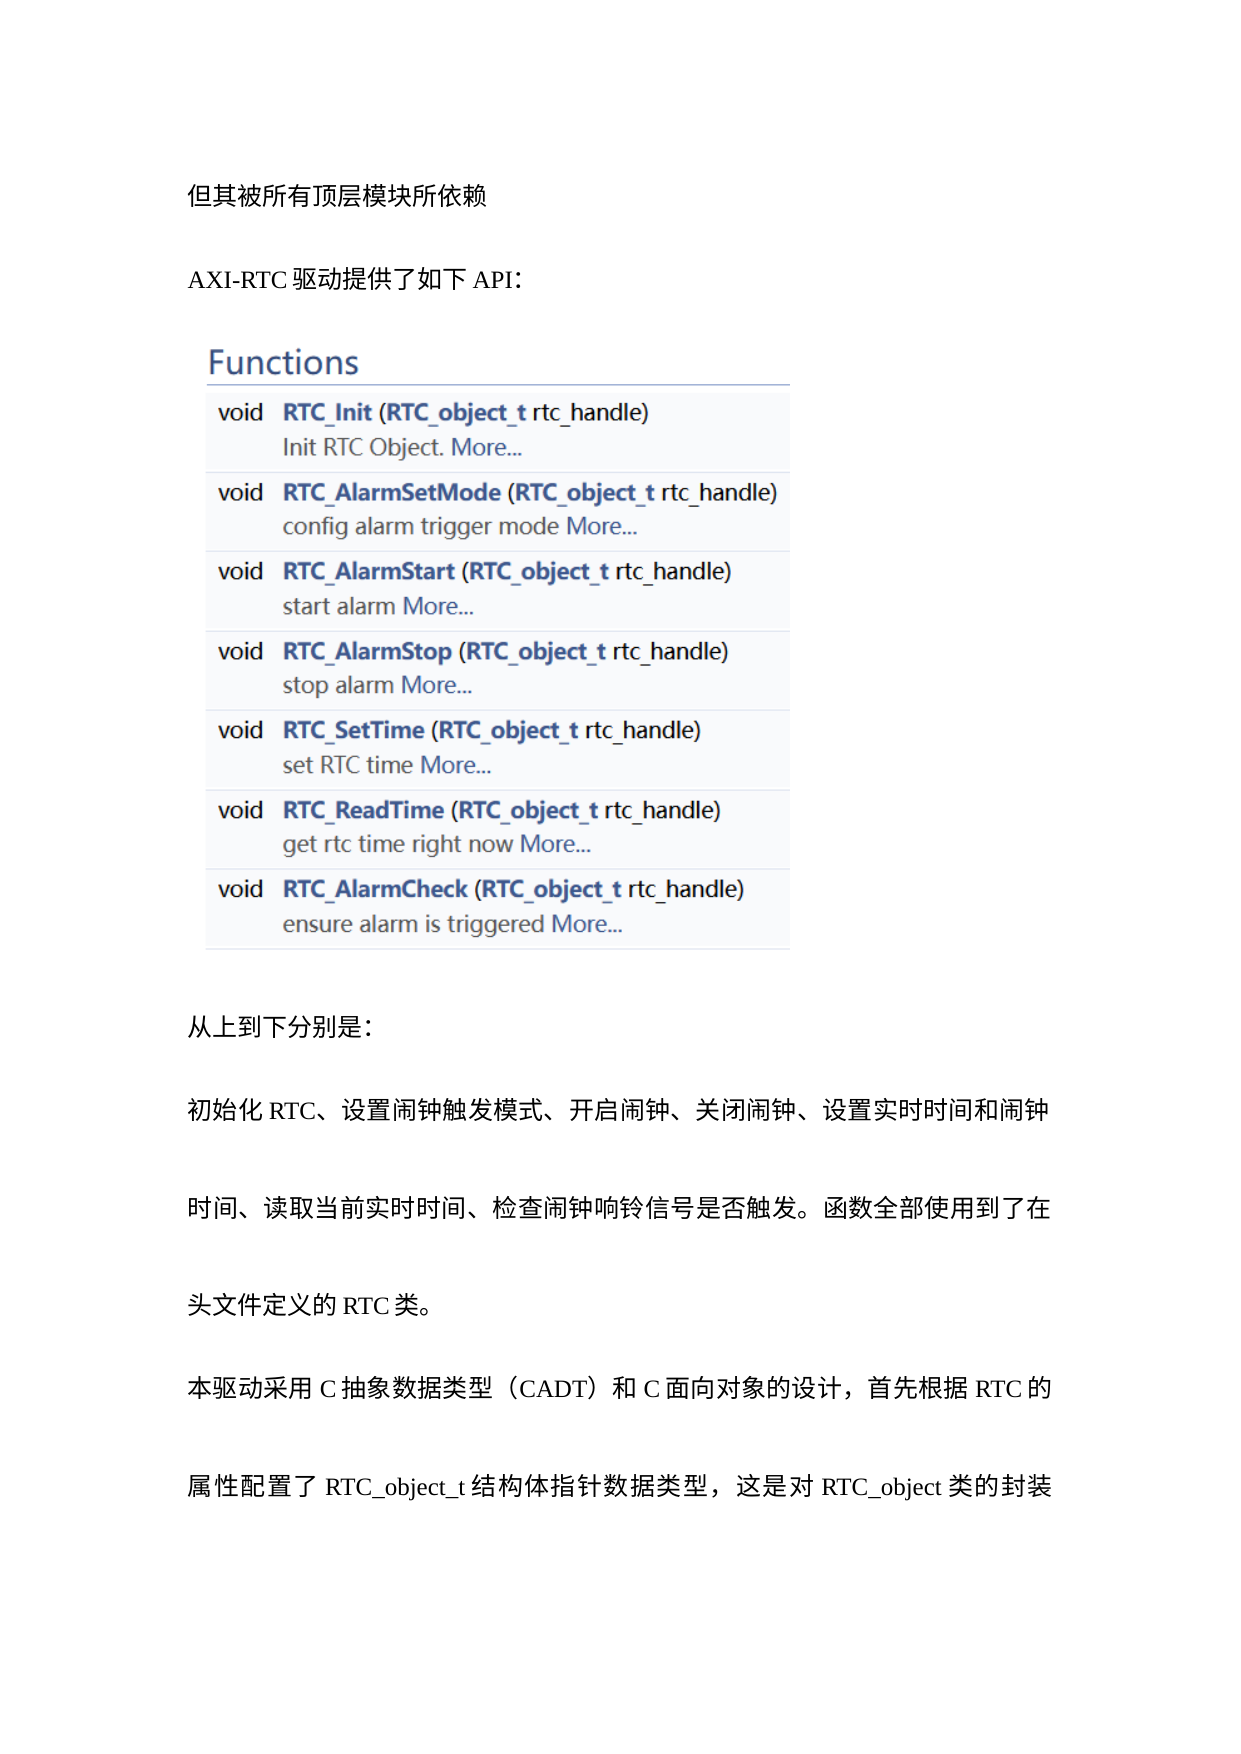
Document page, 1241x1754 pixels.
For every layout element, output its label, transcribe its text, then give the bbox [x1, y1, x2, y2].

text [187, 162, 1053, 227]
picture [187, 328, 790, 951]
text AXI-RTC驱动提供了如下API： [187, 245, 1053, 310]
text 从上到下分别是： [187, 993, 1053, 1058]
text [187, 1354, 1053, 1517]
text 初始化RTC、设置闹钟触发模式、开启闹钟、关闭闹钟、设置实时时间和闹钟时间、读取当前实时时间、检查闹钟响铃信号是否触发。函数全部使用到了在头文件定义的RTC类。 [187, 1076, 1053, 1336]
